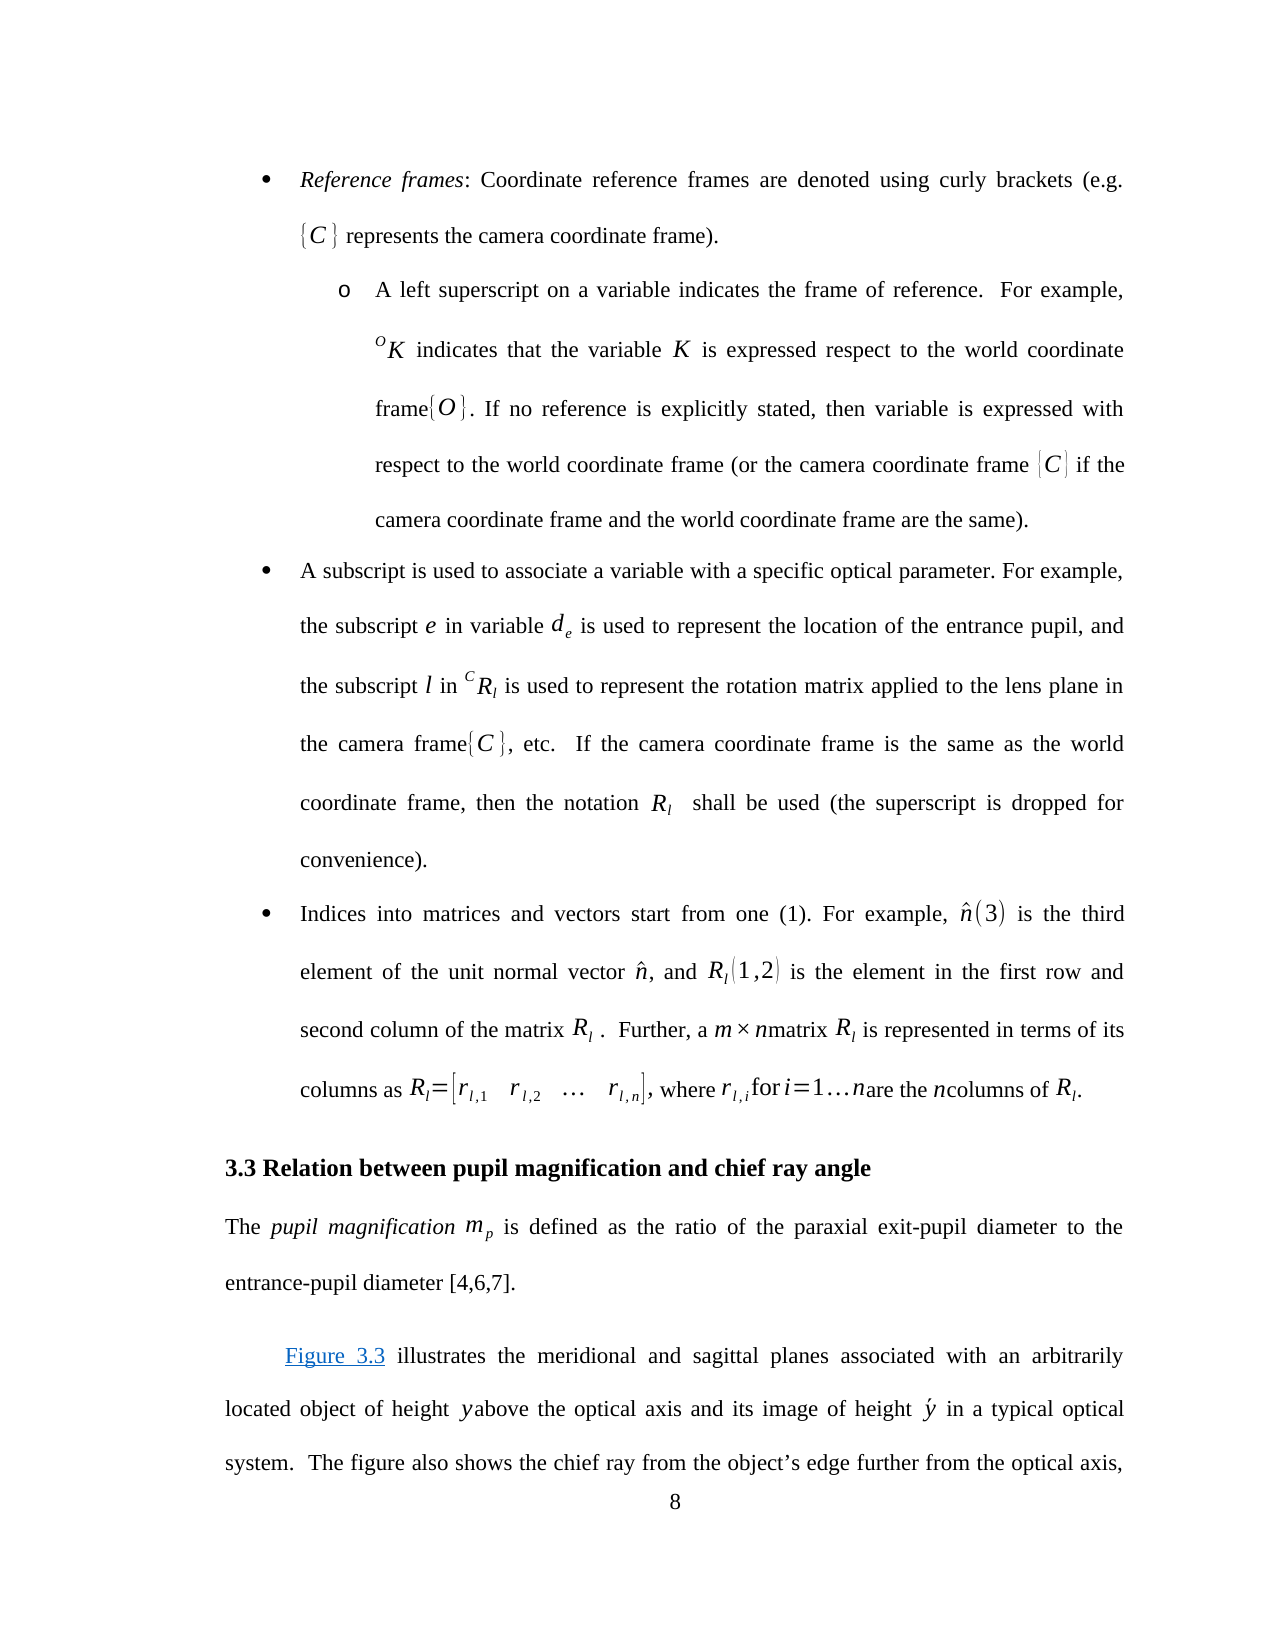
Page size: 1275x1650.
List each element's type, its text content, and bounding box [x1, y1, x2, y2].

list Reference frames: Coordinate reference frames are denoted using curly brackets (e.g. represents the camera coordinate frame). [262, 165, 1125, 248]
list A left superscript on a variable indicates the frame of reference. For example, indicates that the variable is expressed respect to the world coordinate frame. If no reference is explicitly stated, then variable is expressed with respect to the world coordinate frame (or the camera coordinate frame if the camera coordinate frame and the world coordinate frame are the same). [337, 275, 1125, 531]
text The pupil magnification is defined as the ratio of the paraxial exit-pupil diameter to the entrance-pupil diameter [4,6,7]ref. [225, 1211, 1125, 1295]
subtitle 3.3 Relation between pupil magnification and chief ray angle [225, 1153, 1125, 1182]
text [225, 1342, 1125, 1475]
list A subscript is used to associate a variable with a specific optical parameter. For example, the subscript in variable is used to represent the location of the entrance pupil, and the subscript in is used to represent the rotation matrix applied to the lens plane in the camera frame, etc. If the camera coordinate frame is the same as the world coordinate frame, then the notation shall be used (the superscript is dropped for convenience). [262, 557, 1125, 872]
list Indices into matrices and vectors start from one (1). For example, is the third element of the unit normal vector , and is the element in the first row and second column of the matrix . Further, a matrix is represented in terms of its columns as where are the columns of . [262, 898, 1125, 1106]
